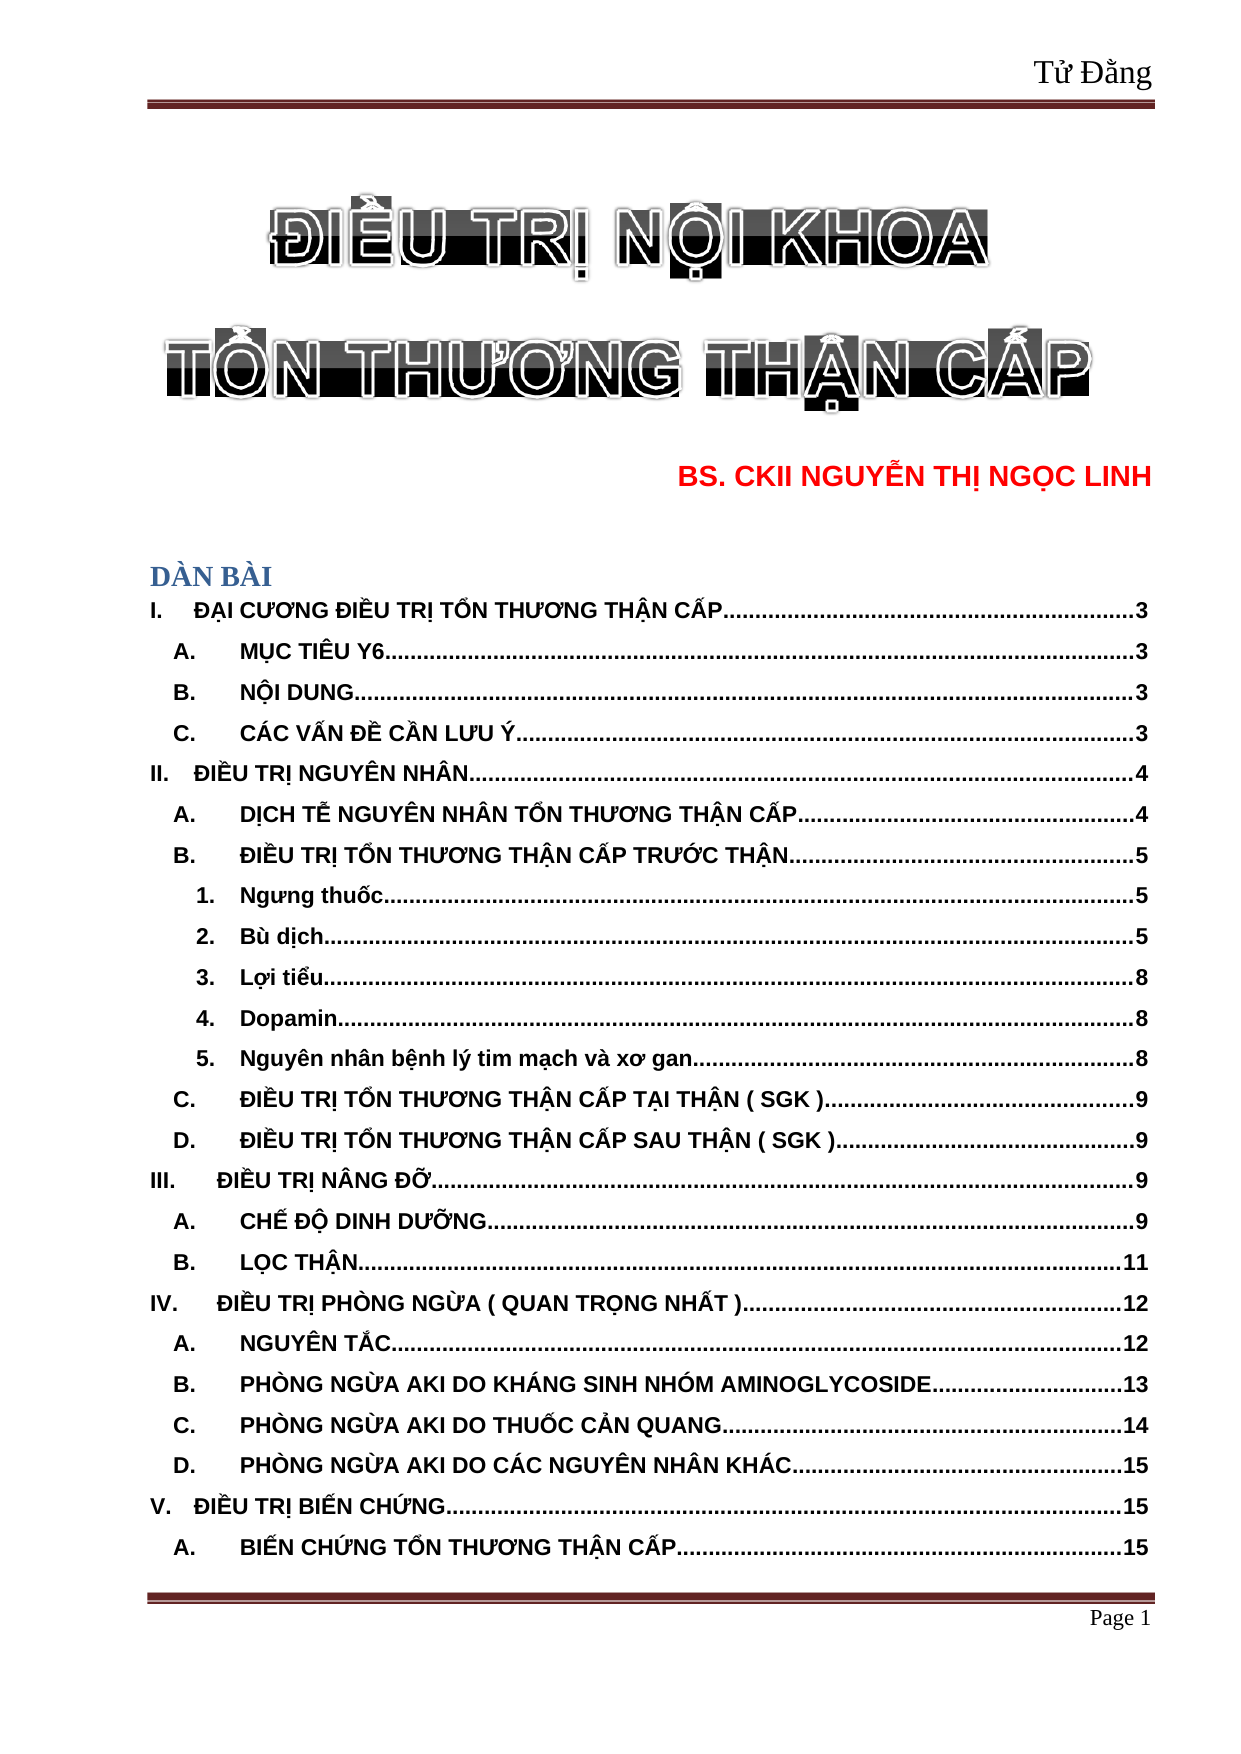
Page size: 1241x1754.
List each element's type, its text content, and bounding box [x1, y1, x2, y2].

text A. MỤC TIÊU Y6 3 [173, 638, 1152, 664]
text D. PHÒNG NGỪA AKI DO CÁC NGUYÊN NHÂN KHÁC 15 [173, 1452, 1152, 1479]
text B. NỘI DUNG 3 [173, 679, 1152, 705]
text C. PHÒNG NGỪA AKI DO THUỐC CẢN QUANG 14 [173, 1412, 1152, 1438]
text I. ĐẠI CƯƠNG ĐIỀU TRỊ TỔN THƯƠNG THẬN CẤP 3 [150, 597, 1152, 624]
text 1. Ngưng thuốc 5 [196, 882, 1152, 909]
text V. ĐIỀU TRỊ BIẾN CHỨNG 15 [150, 1493, 1152, 1519]
text 2. Bù dịch 5 [196, 923, 1152, 949]
text A. DỊCH TỄ NGUYÊN NHÂN TỔN THƯƠNG THẬN CẤP 4 [173, 801, 1152, 827]
picture [147, 188, 1110, 455]
text D. ĐIỀU TRỊ TỔN THƯƠNG THẬN CẤP SAU THẬN ( SGK ) 9 [173, 1127, 1152, 1153]
text B. ĐIỀU TRỊ TỔN THƯƠNG THẬN CẤP TRƯỚC THẬN 5 [173, 842, 1152, 868]
picture [147, 99, 1155, 109]
text 4. Dopamin 8 [196, 1004, 1152, 1031]
text DÀN BÀI [150, 559, 1152, 593]
text B. LỌC THẬN 11 [173, 1249, 1152, 1275]
text 5. Nguyên nhân bệnh lý tim mạch và xơ gan 8 [196, 1045, 1152, 1072]
text 3. Lợi tiểu 8 [196, 964, 1152, 990]
text A. CHẾ ĐỘ DINH DƯỠNG 9 [173, 1208, 1152, 1234]
text II. ĐIỀU TRỊ NGUYÊN NHÂN 4 [150, 760, 1152, 787]
text IV. ĐIỀU TRỊ PHÒNG NGỪA ( QUAN TRỌNG NHẤT ) 12 [150, 1290, 1152, 1316]
text Page 1 [1089, 1604, 1152, 1630]
text B. PHÒNG NGỪA AKI DO KHÁNG SINH NHÓM AMINOGLYCOSIDE 13 [173, 1371, 1152, 1397]
text A. BIẾN CHỨNG TỔN THƯƠNG THẬN CẤP 15 [173, 1534, 1152, 1560]
text C. ĐIỀU TRỊ TỔN THƯƠNG THẬN CẤP TẠI THẬN ( SGK ) 9 [173, 1086, 1152, 1112]
text Tử Đằng [150, 52, 1152, 91]
text III. ĐIỀU TRỊ NÂNG ĐỠ 9 [150, 1167, 1152, 1194]
text C. CÁC VẤN ĐỀ CẦN LƯU Ý 3 [173, 719, 1152, 746]
text A. NGUYÊN TẮC 12 [173, 1330, 1152, 1357]
picture [147, 1592, 1155, 1604]
text BS. CKII NGUYỄN THỊ NGỌC LINH [150, 459, 1152, 492]
